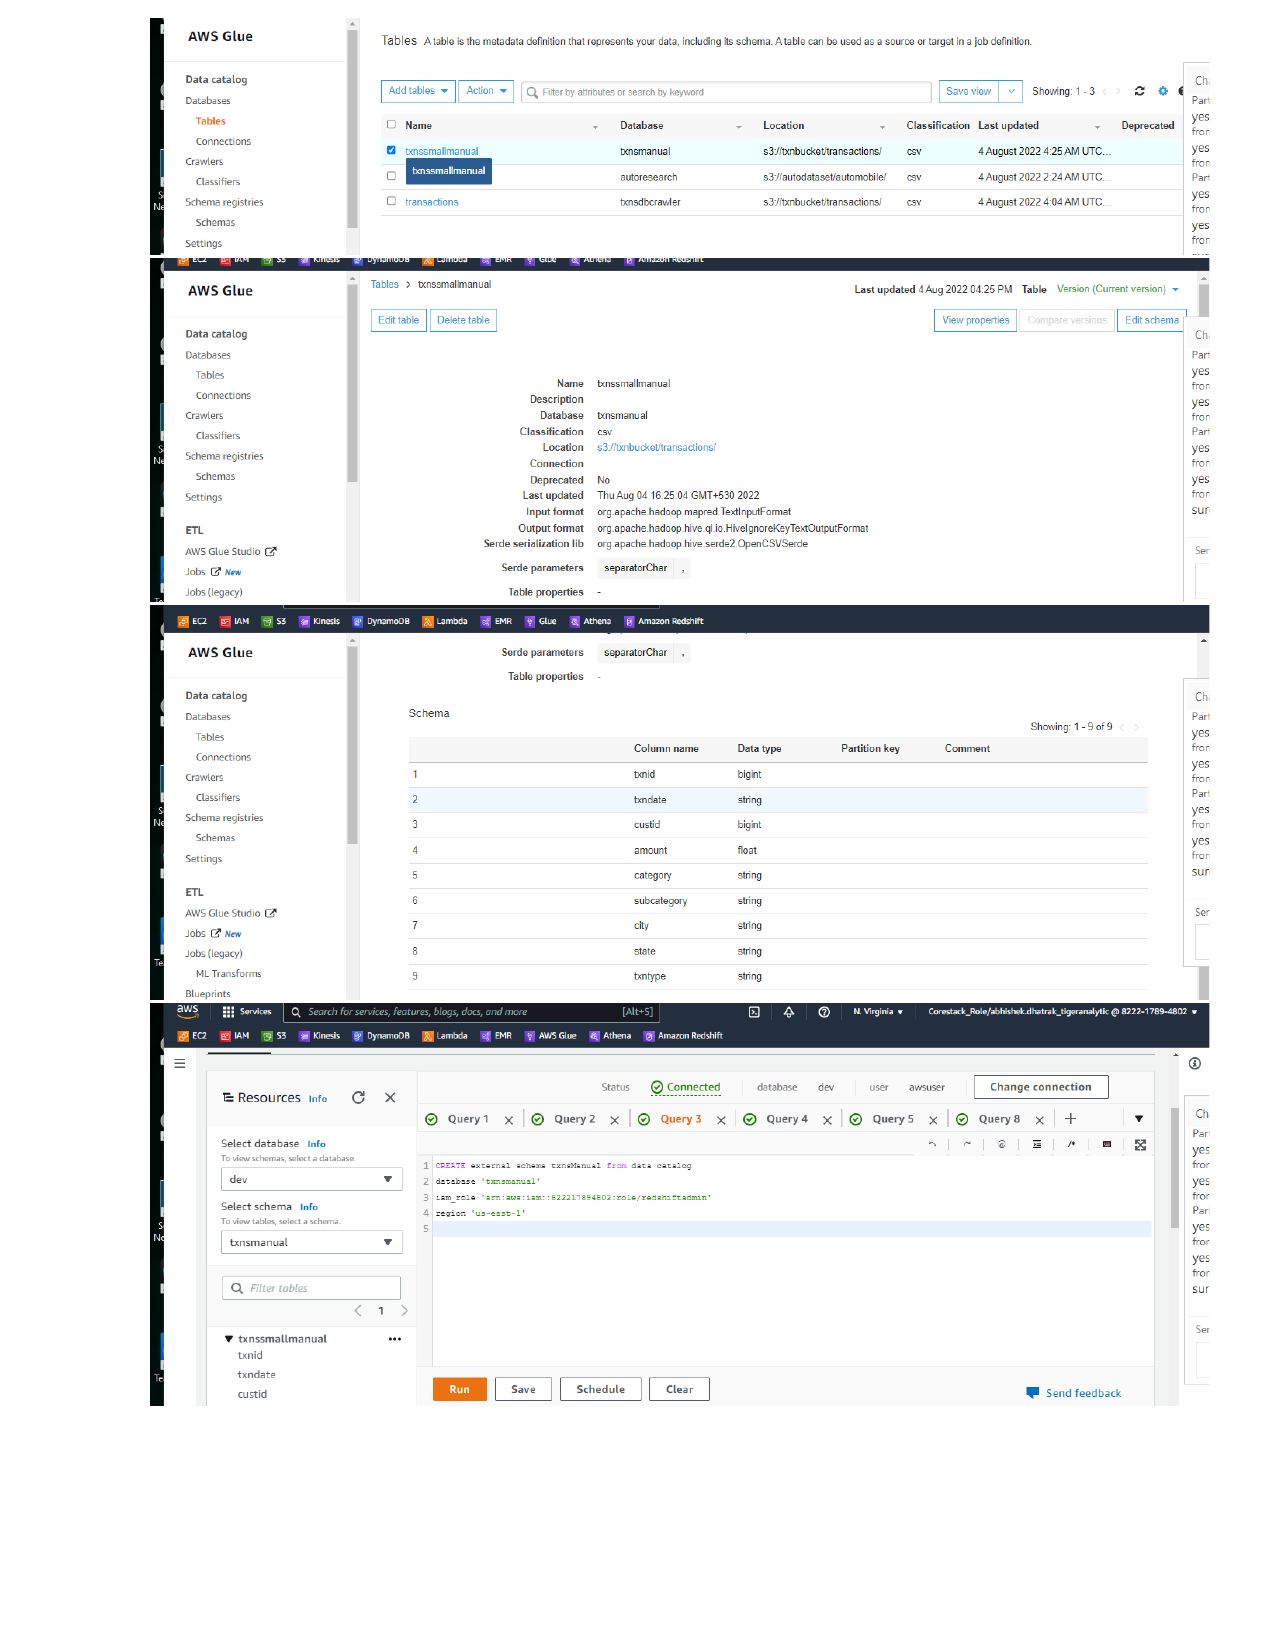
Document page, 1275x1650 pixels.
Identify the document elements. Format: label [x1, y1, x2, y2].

picture [150, 605, 1210, 1000]
picture [150, 258, 1210, 602]
picture [150, 18, 1210, 255]
picture [150, 1003, 1210, 1406]
